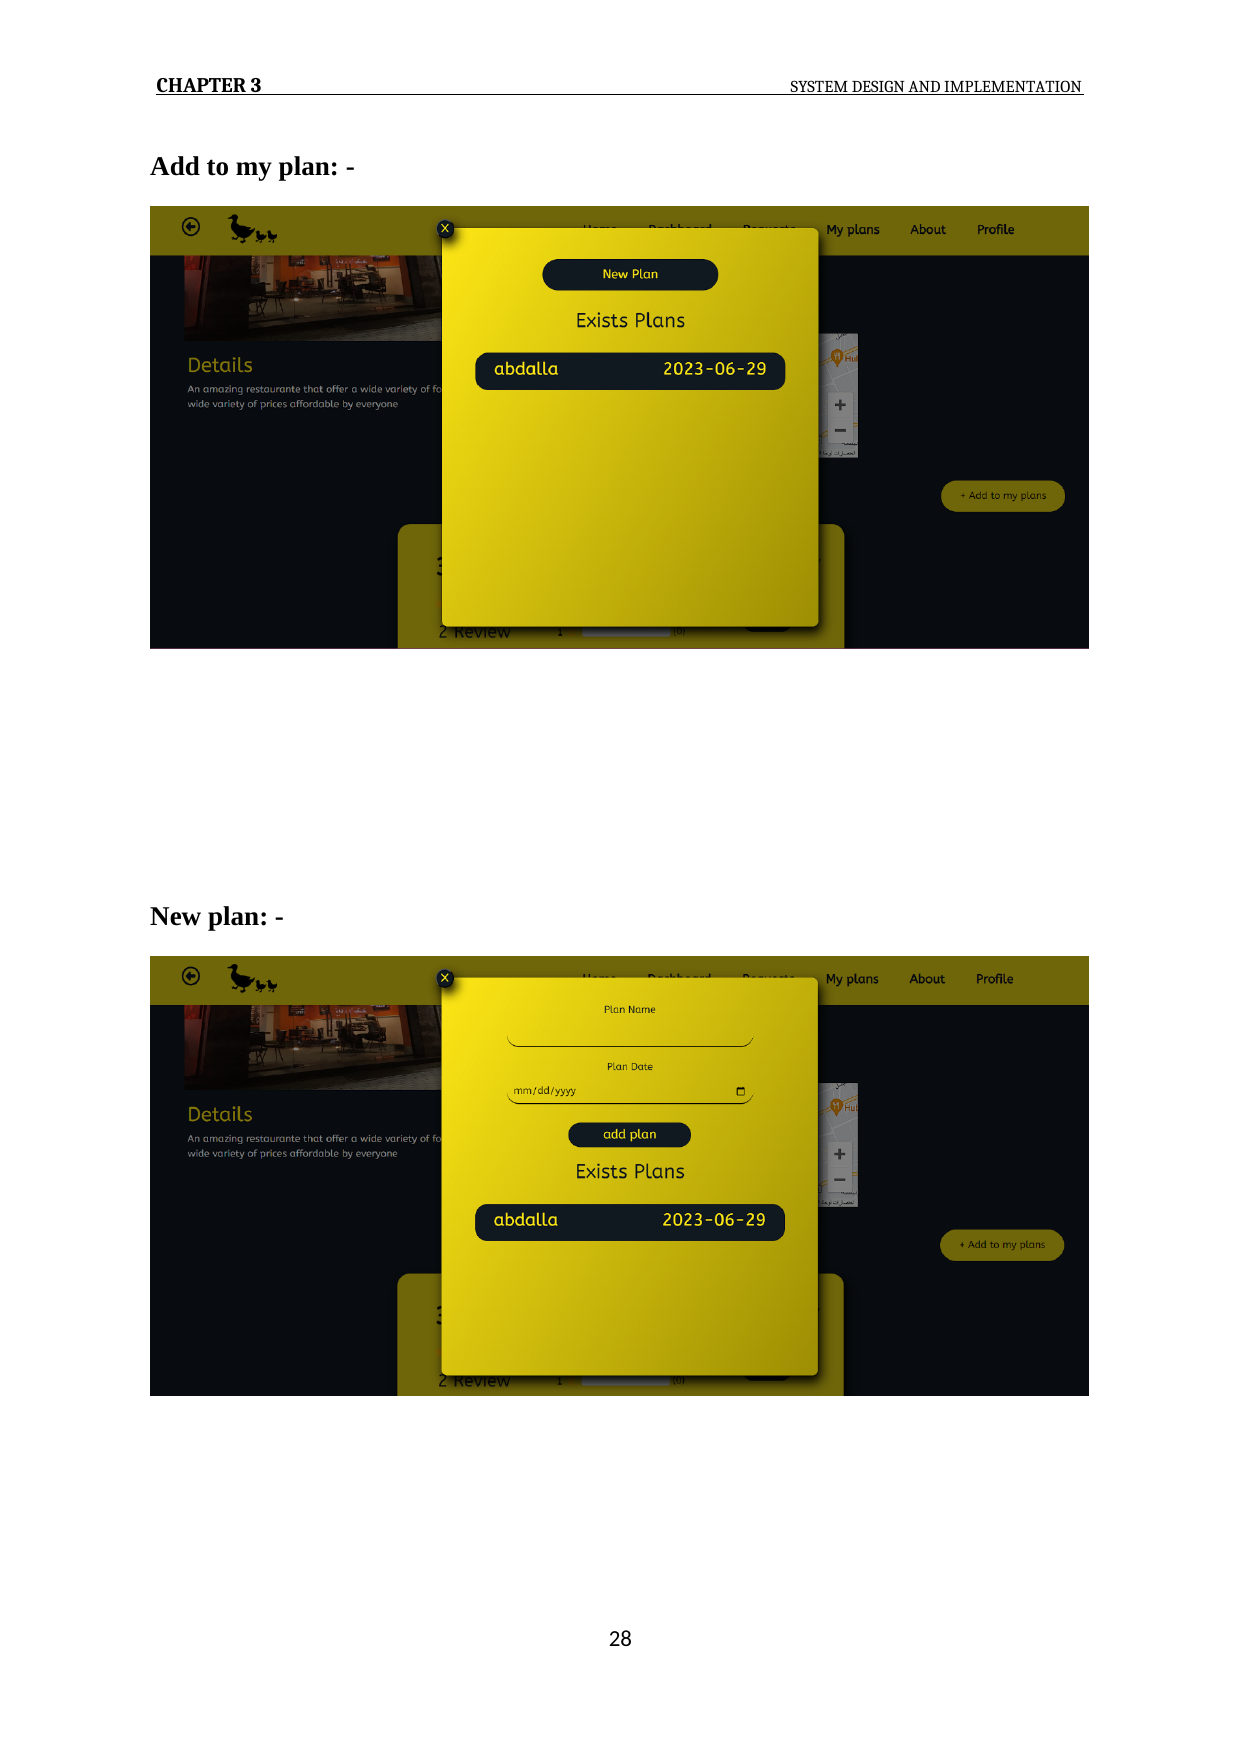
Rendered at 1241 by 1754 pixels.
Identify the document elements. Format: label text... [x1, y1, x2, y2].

text New plan: - [150, 900, 1090, 931]
picture [150, 206, 1089, 649]
picture [150, 956, 1089, 1396]
text Add to my plan: - [150, 150, 1090, 181]
